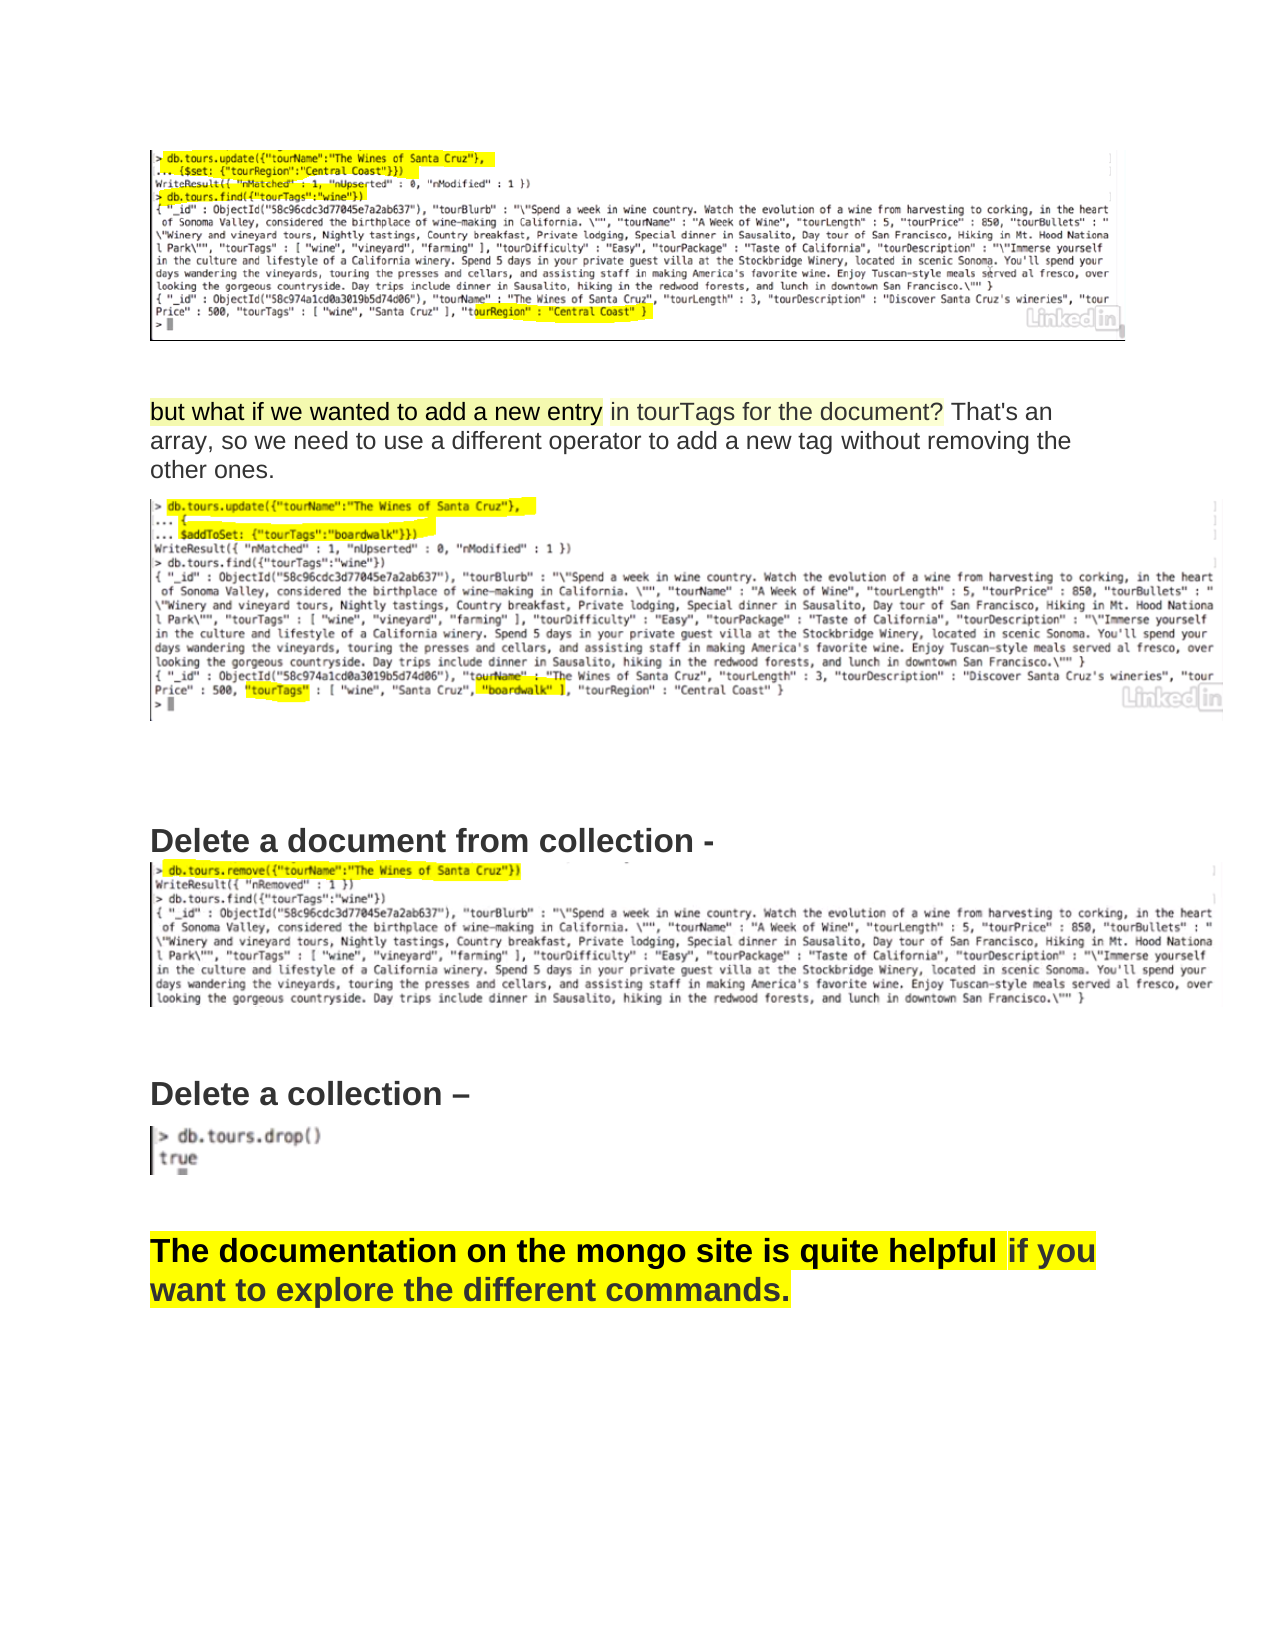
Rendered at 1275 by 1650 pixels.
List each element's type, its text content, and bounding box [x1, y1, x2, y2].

picture [150, 497, 1223, 721]
text but what if we wanted to add a new entry in tourTags for the document? That's an array, so we need to use a different operator to add a new tag without removing the other ones. [150, 397, 1125, 484]
text Delete a document from collection - [150, 821, 1125, 859]
picture [150, 859, 1223, 1007]
picture [150, 150, 1125, 341]
picture [150, 1126, 413, 1175]
text The documentation on the mongo site is quite helpful if you want to explore the different commands. [791, 1231, 1125, 1308]
text Delete a collection – [150, 1073, 1125, 1112]
